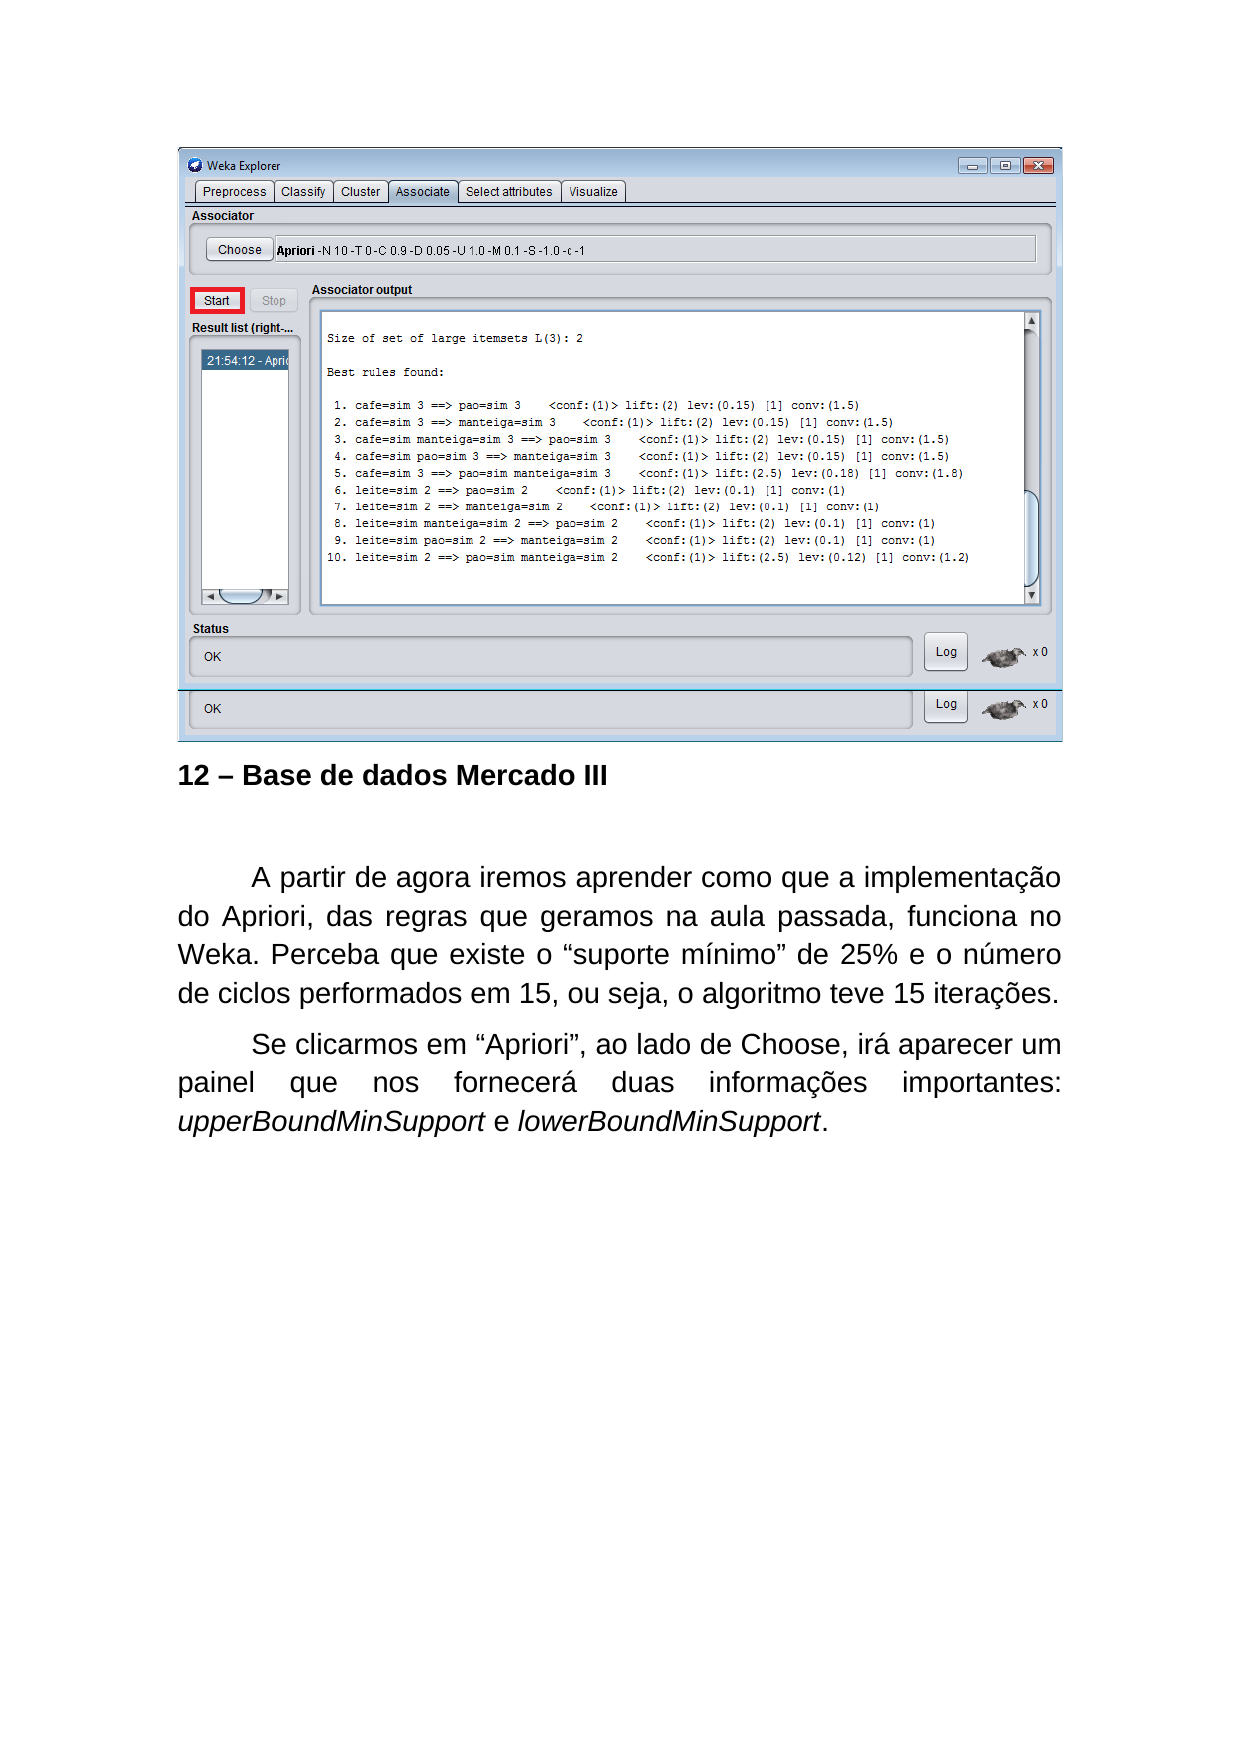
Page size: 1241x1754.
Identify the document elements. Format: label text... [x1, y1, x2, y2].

text Se clicarmos em “Apriori”, ao lado de Choose, irá aparecer um painel que nos fornecerá duas informações importantes: upperBoundMinSupport e lowerBoundMinSupport. [177, 1027, 1063, 1137]
picture [177, 147, 1063, 742]
text A partir de agora iremos aprender como que a implementação do Apriori, das regras que geramos na aula passada, funciona no Weka. Perceba que existe o “suporte mínimo” de 25% e o número de ciclos performados em 15, ou seja, o algoritmo teve 15 iterações. [177, 860, 1063, 1009]
subtitle 12 – Base de dados Mercado III [177, 758, 1063, 792]
